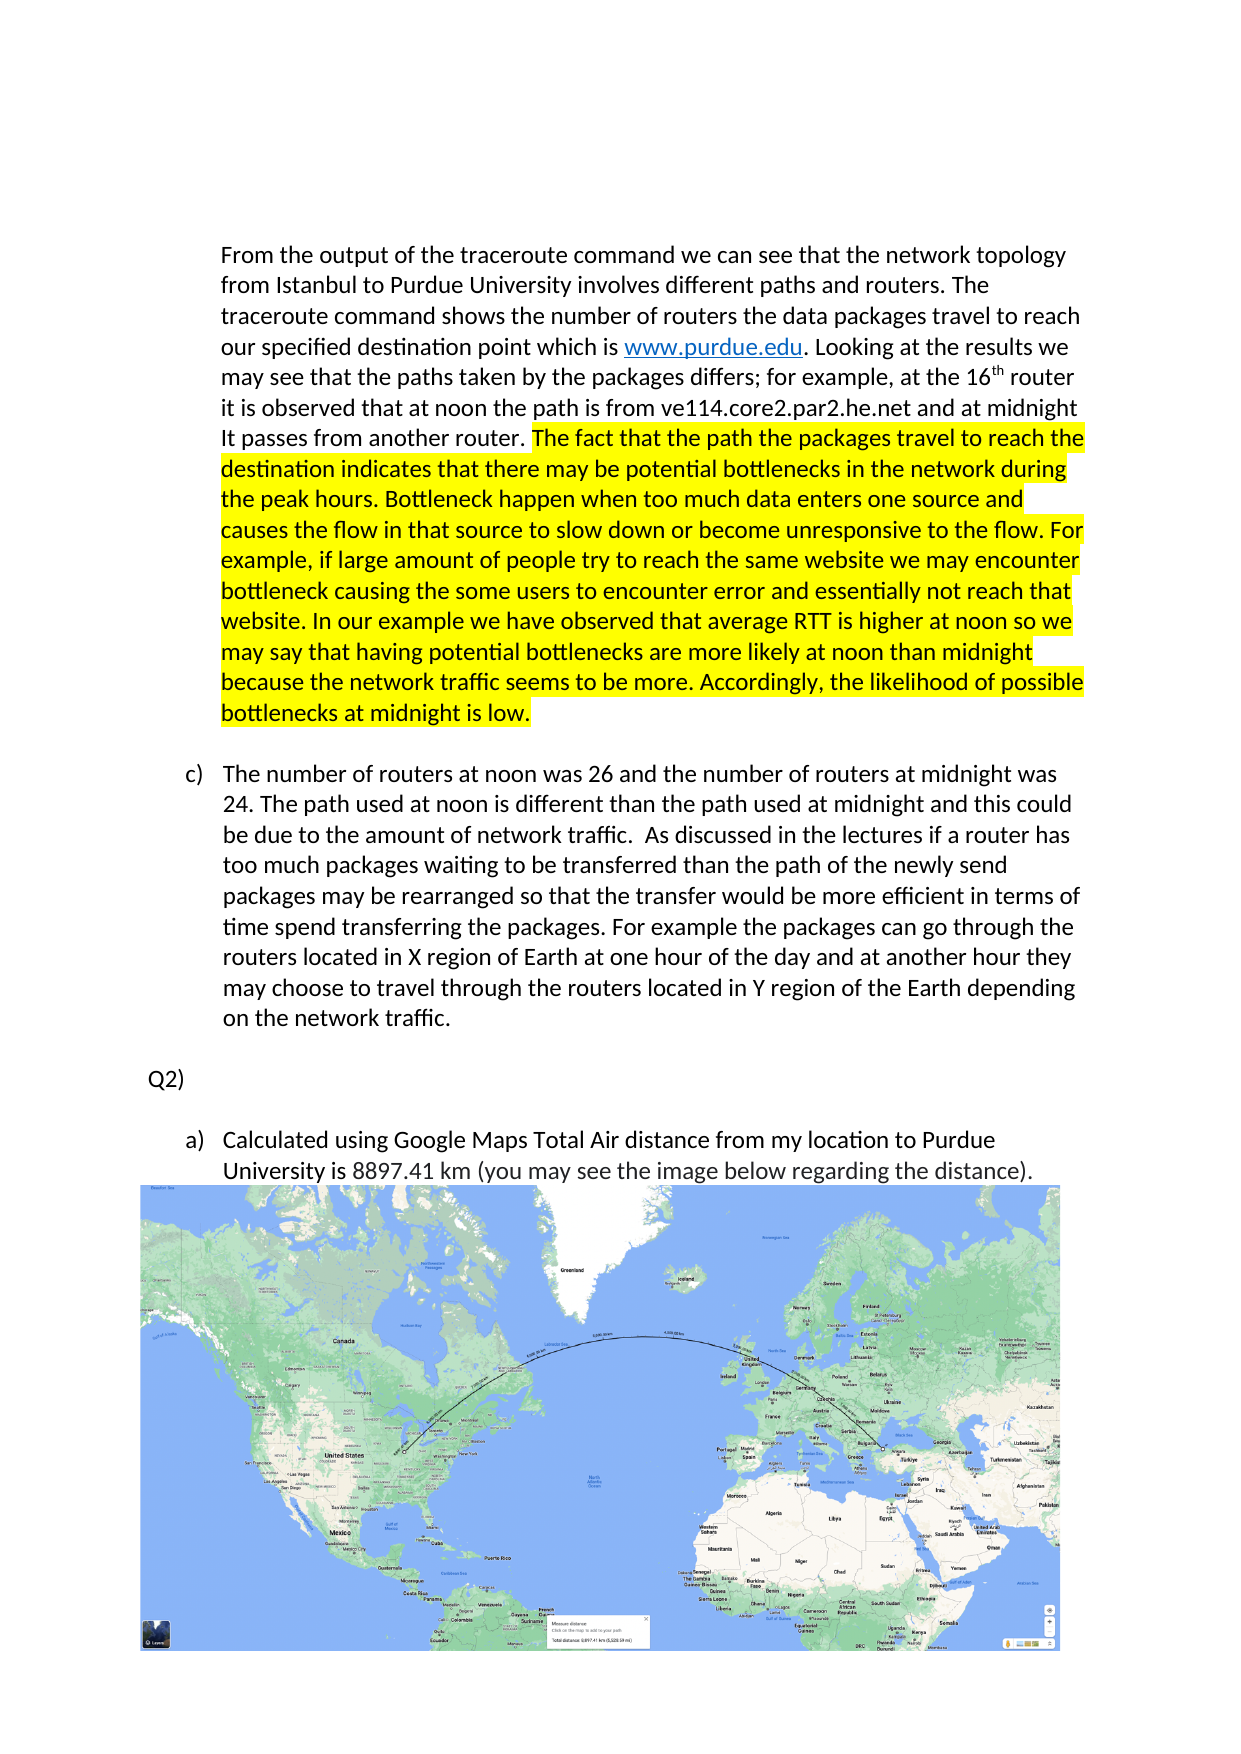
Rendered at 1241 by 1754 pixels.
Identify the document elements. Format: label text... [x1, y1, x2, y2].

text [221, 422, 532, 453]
picture [138, 1185, 1060, 1650]
text It passes from another router. The fact that the path the packages travel to reach the destination indicates that there may be potential bottlenecks in the network during the peak hours. Bottleneck happen when too much data enters one source and causes the flow in that source to slow down or become unresponsive to the flow. For example, if large amount of people try to reach the same website we may encounter bottleneck causing the some users to encounter error and essentially not reach that website. In our example we have observed that average RTT is higher at noon so we may say that having potential bottlenecks are more likely at noon than midnight because the network traffic seems to be more. Accordingly, the likelihood of possible bottlenecks at midnight is low. [531, 422, 1093, 727]
text Q2) [148, 1063, 1093, 1094]
text From the output of the traceroute command we can see that the network topology from Istanbul to Purdue University involves different paths and routers. The traceroute command shows the number of routers the data packages travel to reach our specified destination point which is www.purdue.edu. Looking at the results we may see that the paths taken by the packages differs; for example, at the 16th router it is observed that at noon the path is from ve114.core2.par2.he.net and at midnight [221, 239, 1093, 422]
list Calculated using Google Maps Total Air distance from my location to Purdue University is 8897.41 km (you may see the image below regarding the distance). [185, 1124, 1093, 1185]
list The number of routers at noon was 26 and the number of routers at midnight was 24. The path used at noon is different than the path used at midnight and this could be due to the amount of network traffic. As discussed in the lectures if a router has too much packages waiting to be transferred than the path of the newly send packages may be rearranged so that the transfer would be more efficient in terms of time spend transferring the packages. For example the packages can go through the routers located in X region of Earth at one hour of the day and at another hour they may choose to travel through the routers located in Y region of the Earth depending on the network traffic. [185, 758, 1093, 1033]
